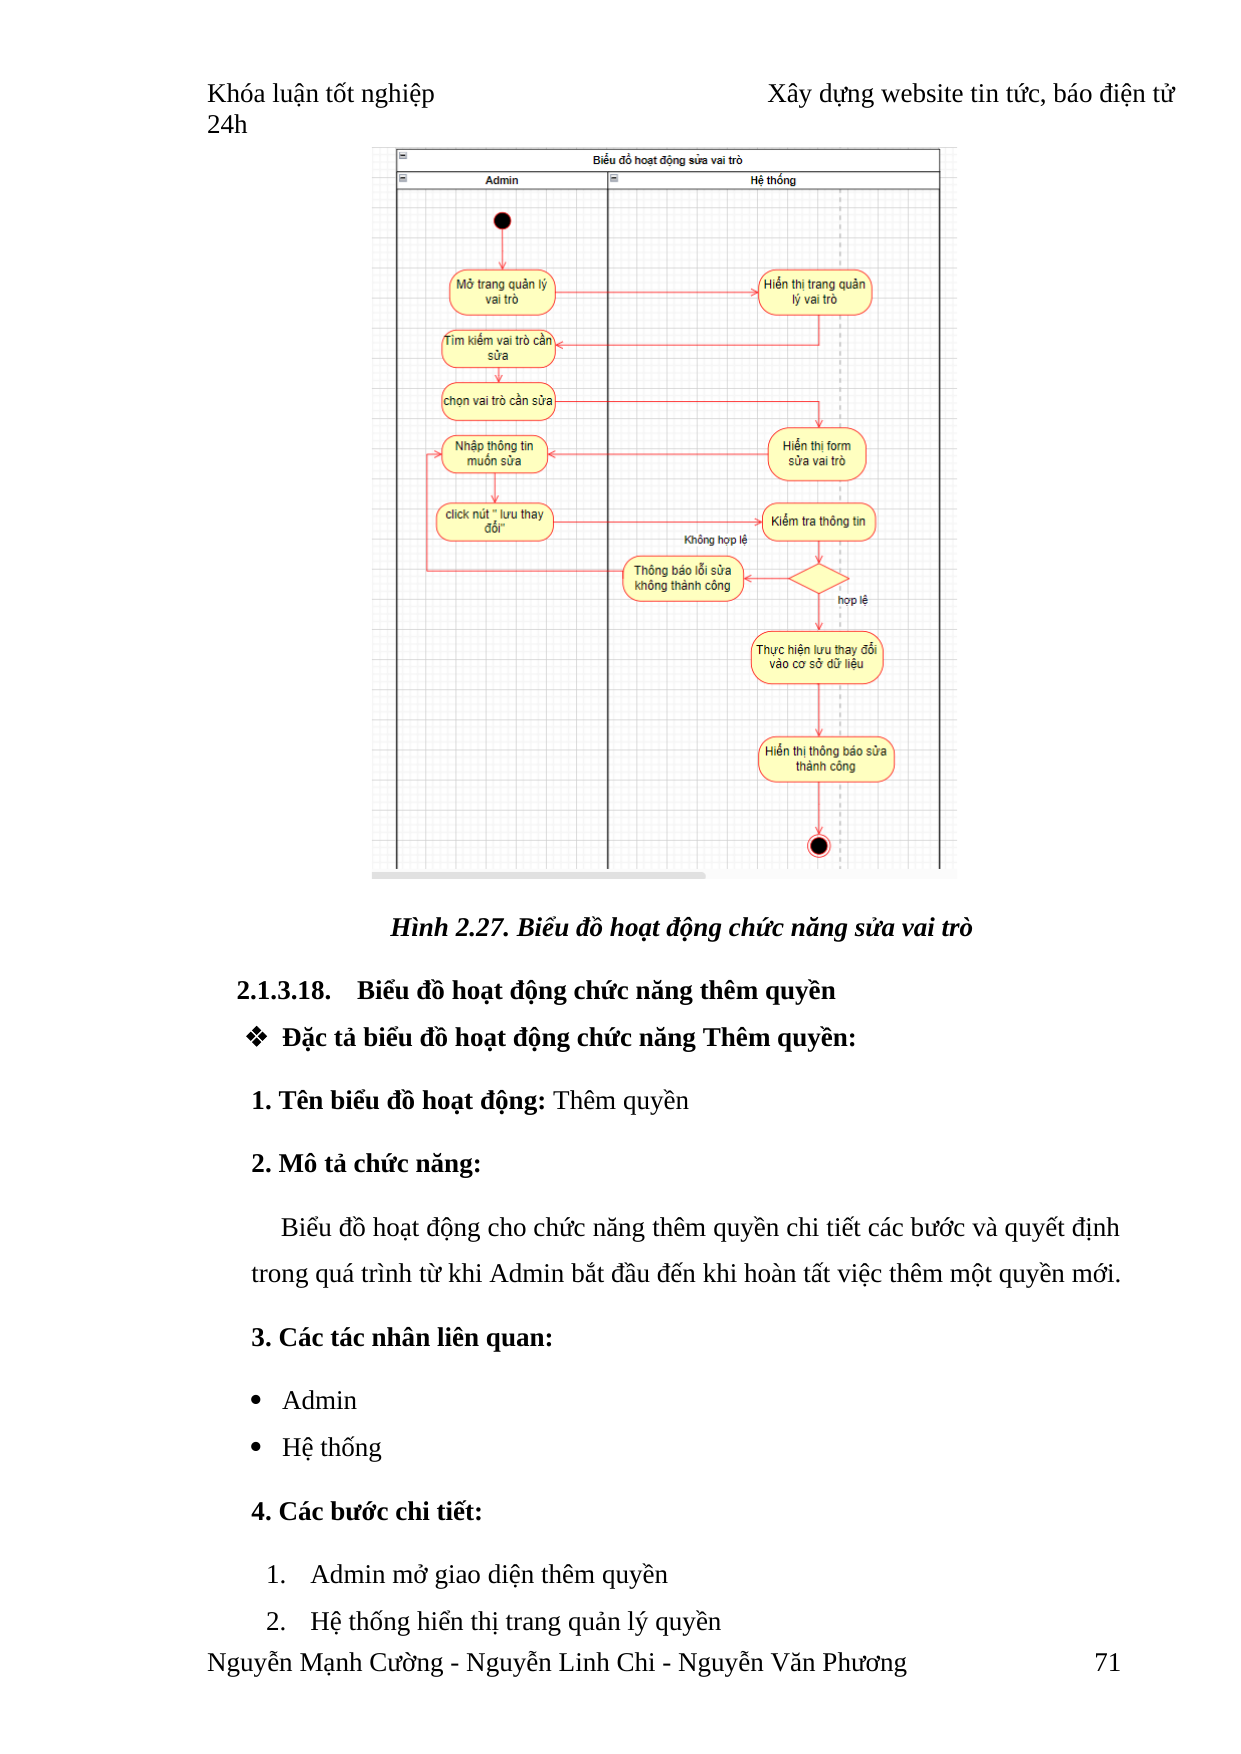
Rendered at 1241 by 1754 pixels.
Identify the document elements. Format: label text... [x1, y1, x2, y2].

text 3. Các tác nhân liên quan: [207, 1321, 1122, 1352]
text Biểu đồ hoạt động cho chức năng thêm quyền chi tiết các bước và quyết định trong quá trình từ khi Admin bắt đầu đến khi hoàn tất việc thêm một quyền mới. [251, 1211, 1122, 1289]
text 2. Mô tả chức năng: [207, 1147, 1122, 1179]
list Hệ thống [251, 1431, 1122, 1462]
list Admin [251, 1384, 1122, 1415]
text Hình 2.27. Biểu đồ hoạt động chức năng sửa vai trò [244, 911, 1122, 942]
subtitle Biểu đồ hoạt động chức năng thêm quyền [236, 974, 1122, 1005]
text 4. Các bước chi tiết: [207, 1494, 1122, 1526]
list Hệ thống hiển thị trang quản lý quyền [266, 1604, 1122, 1636]
picture [371, 147, 958, 879]
list Admin mở giao diện thêm quyền [266, 1558, 1122, 1589]
text 1. Tên biểu đồ hoạt động: Thêm quyền [207, 1084, 1122, 1115]
list Đặc tả biểu đồ hoạt động chức năng Thêm quyền: [244, 1021, 1122, 1052]
